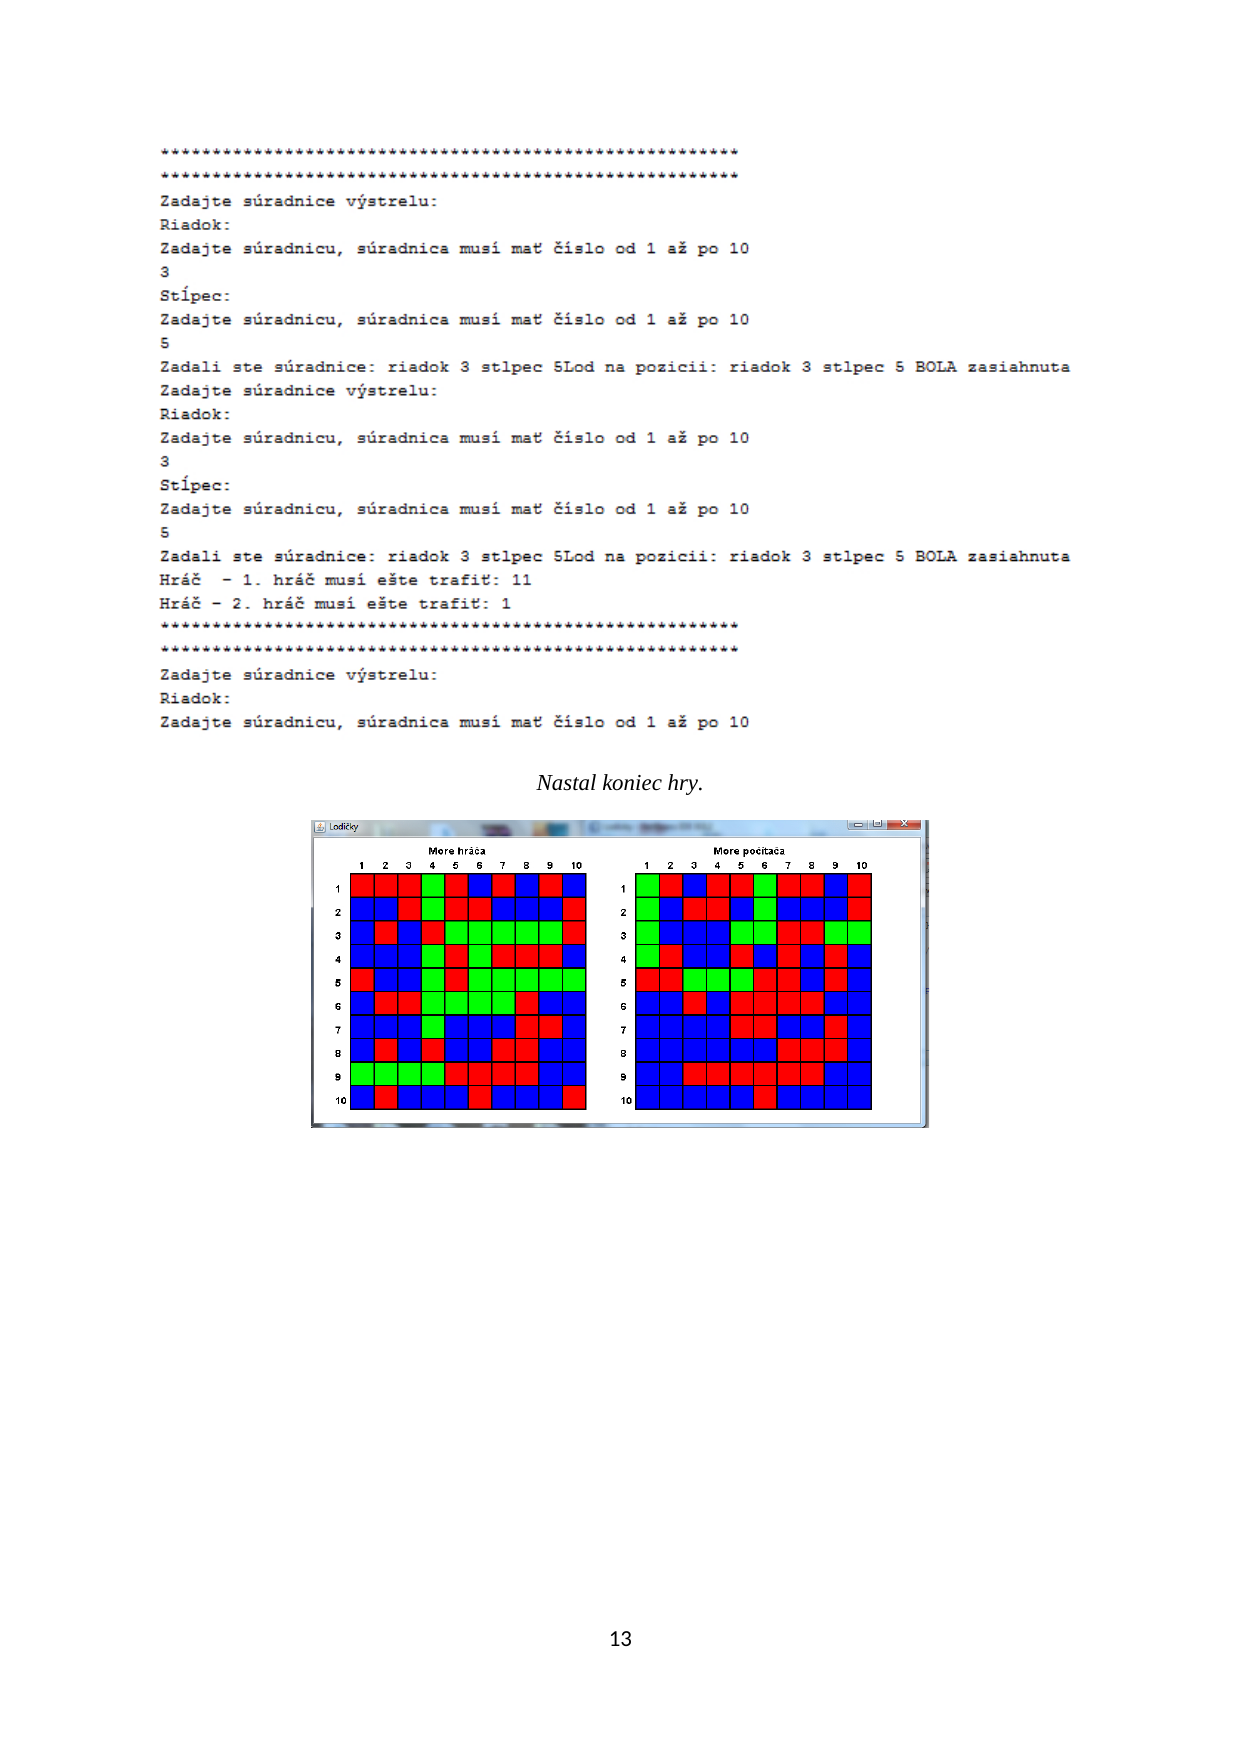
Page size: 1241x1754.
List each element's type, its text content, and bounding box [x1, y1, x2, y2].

text Nastal koniec hry. [148, 769, 1093, 796]
picture [148, 147, 1093, 745]
picture [311, 820, 930, 1128]
